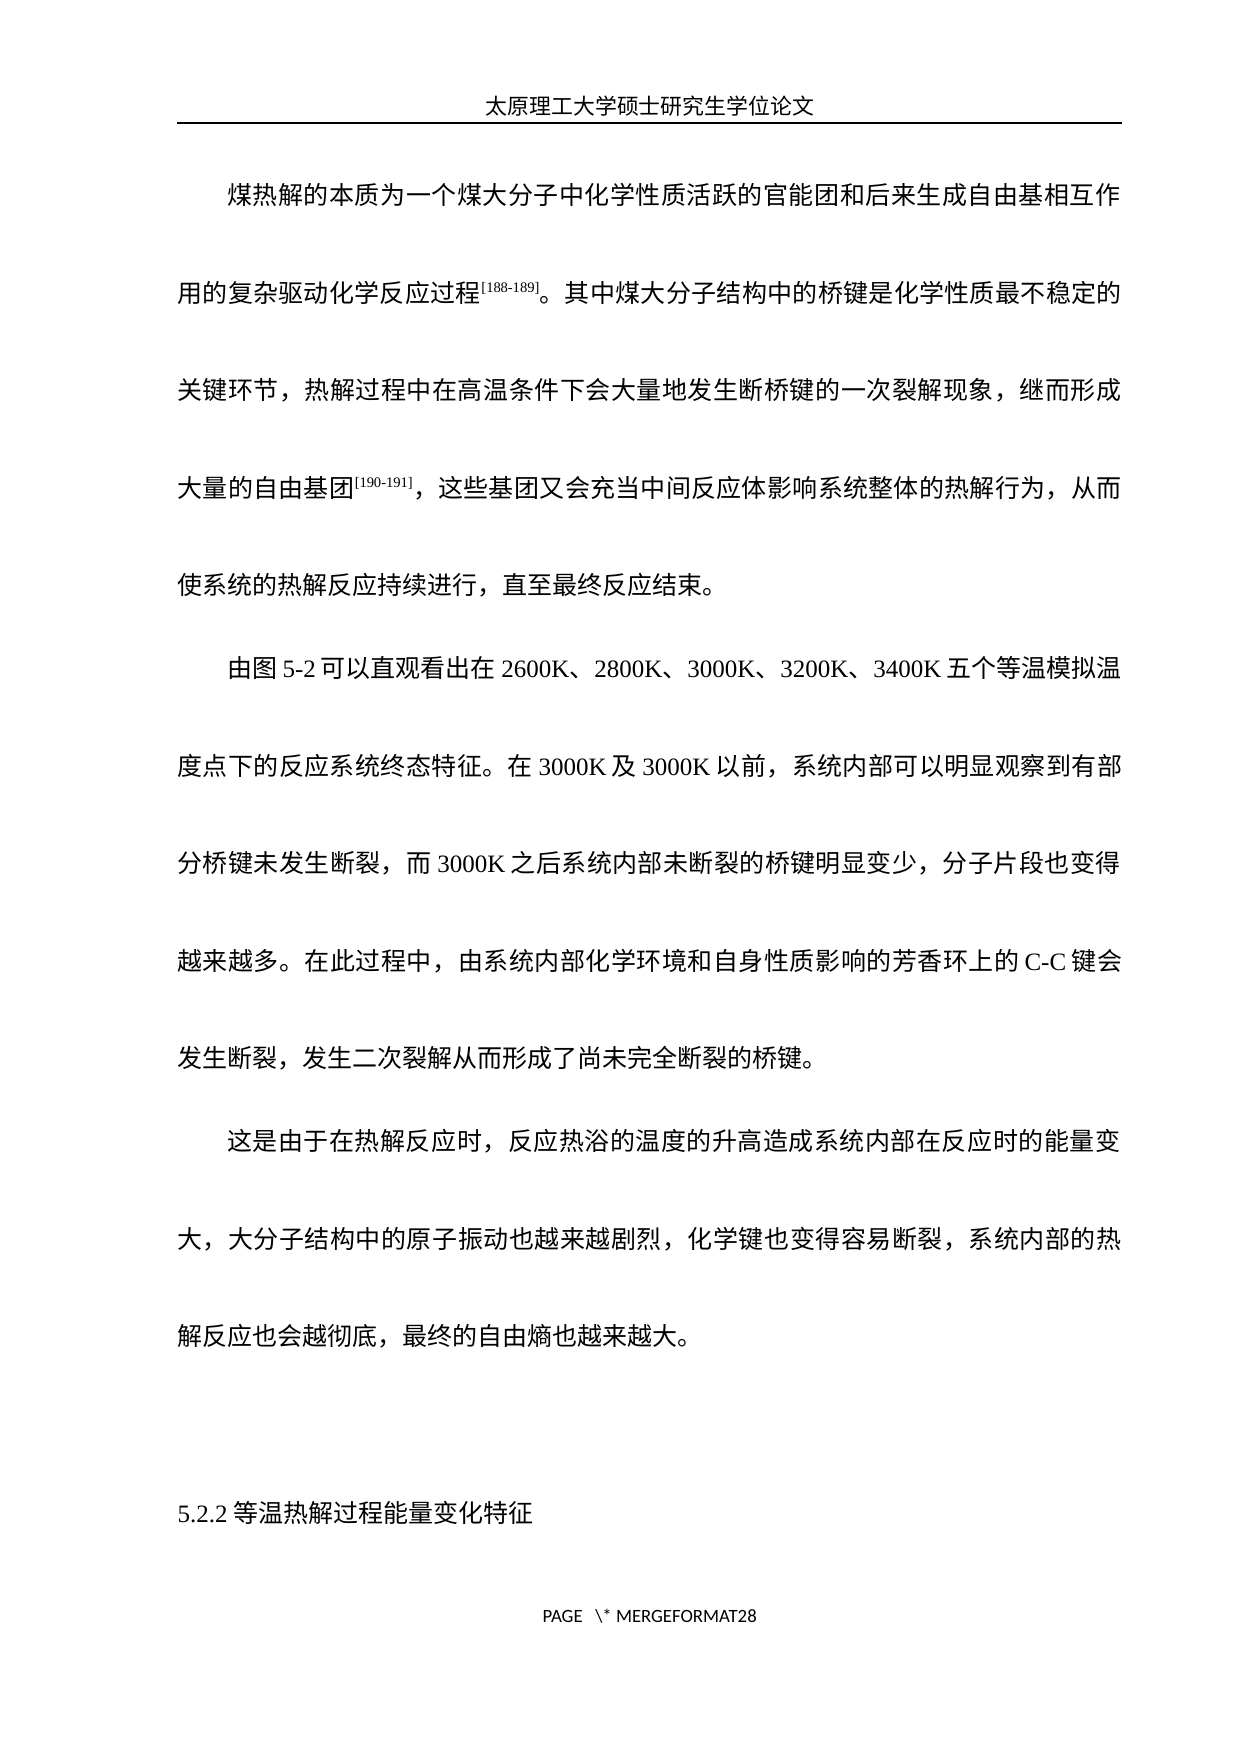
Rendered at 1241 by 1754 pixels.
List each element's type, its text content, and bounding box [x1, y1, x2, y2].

text 这是由于在热解反应时，反应热浴的温度的升高造成系统内部在反应时的能量变大，大分子结构中的原子振动也越来越剧烈，化学键也变得容易断裂，系统内部的热解反应也会越彻底，最终的自由熵也越来越大。 [177, 1107, 1122, 1367]
text 由图5-2可以直观看出在2600K、2800K、3000K、3200K、3400K五个等温模拟温度点下的反应系统终态特征。在3000K及3000K以前，系统内部可以明显观察到有部分桥键未发生断裂，而3000K之后系统内部未断裂的桥键明显变少，分子片段也变得越来越多。在此过程中，由系统内部化学环境和自身性质影响的芳香环上的C-C键会发生断裂，发生二次裂解从而形成了尚未完全断裂的桥键。 [177, 634, 1122, 1089]
text 5.2.2 等温热解过程能量变化特征 [177, 1479, 1122, 1544]
text 煤热解的本质为一个煤大分子中化学性质活跃的官能团和后来生成自由基相互作用的复杂驱动化学反应过程[188-189]。其中煤大分子结构中的桥键是化学性质最不稳定的关键环节，热解过程中在高温条件下会大量地发生断桥键的一次裂解现象，继而形成大量的自由基团[190-191]，这些基团又会充当中间反应体影响系统整体的热解行为，从而使系统的热解反应持续进行，直至最终反应结束。 [177, 161, 1122, 616]
